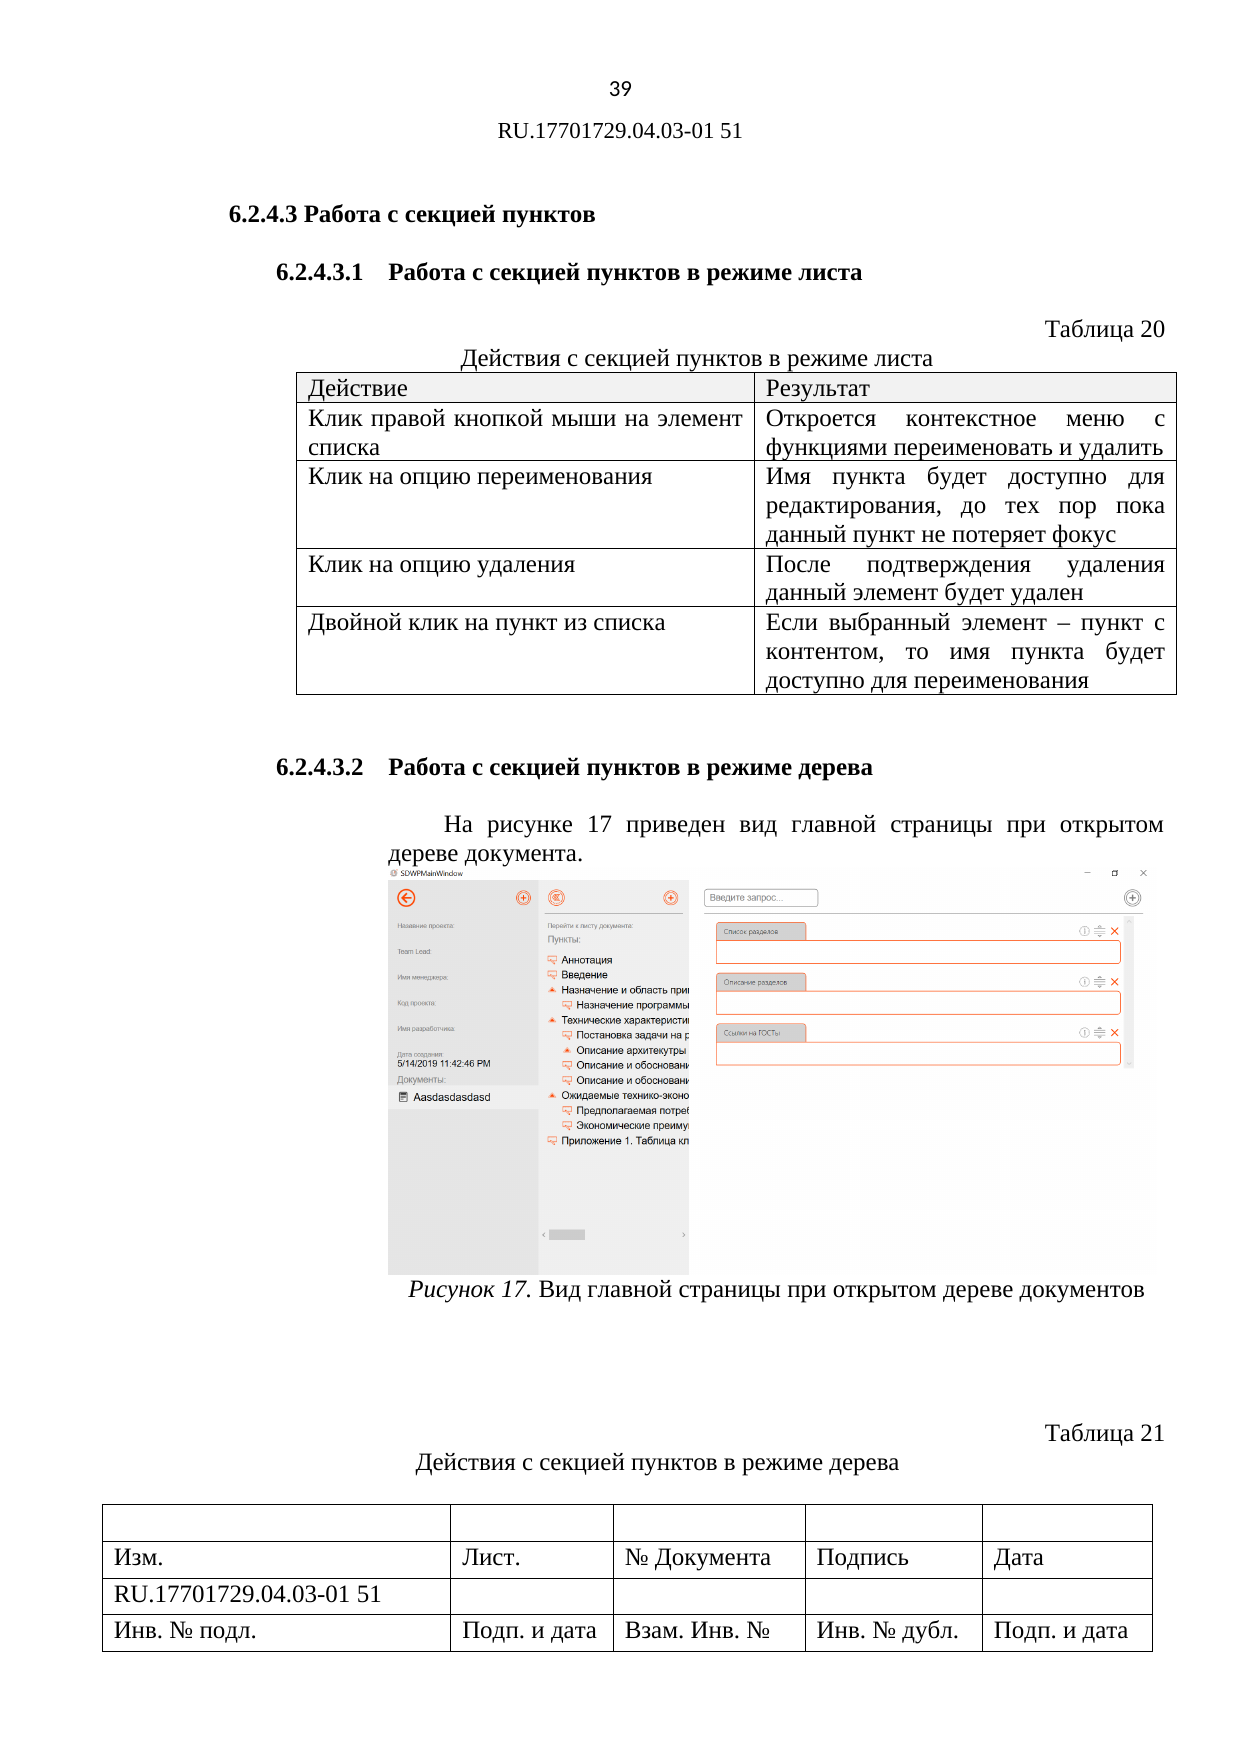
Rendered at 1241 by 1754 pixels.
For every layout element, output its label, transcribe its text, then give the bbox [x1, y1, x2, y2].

table_header Действие [297, 373, 754, 402]
table_cell Если выбранный элемент – пункт с контентом, то имя пункта будет доступно для переименования [755, 607, 1176, 693]
list Таблица 21 [150, 1418, 1165, 1447]
list Работа с секцией пунктов в режиме листа [276, 257, 1165, 286]
picture [388, 867, 1158, 1275]
list Действия с секцией пунктов в режиме дерева [150, 1447, 1165, 1476]
list Таблица 20 [228, 314, 1165, 343]
list На рисунке 17 приведен вид главной страницы при открытом дереве документа. [388, 809, 1165, 867]
table_cell Клик на опцию удаления [297, 549, 754, 606]
table_header Результат [755, 373, 1176, 402]
table_cell Откроется контекстное меню с функциями переименовать и удалить [755, 403, 1176, 460]
table_cell Клик правой кнопкой мыши на элемент списка [297, 403, 754, 460]
list Работа с секцией пунктов [228, 199, 1165, 228]
list Рисунок 17. Вид главной страницы при открытом дереве документов [388, 1274, 1165, 1303]
list Работа с секцией пунктов в режиме дерева [276, 752, 1165, 781]
list Действия с секцией пунктов в режиме листа [228, 343, 1165, 372]
table_cell Имя пункта будет доступно для редактирования, до тех пор пока данный пункт не потеряет фокус [755, 461, 1176, 548]
table_cell После подтверждения удаления данный элемент будет удален [755, 549, 1176, 606]
table_cell Двойной клик на пункт из списка [297, 607, 754, 693]
table_cell Клик на опцию переименования [297, 461, 754, 548]
